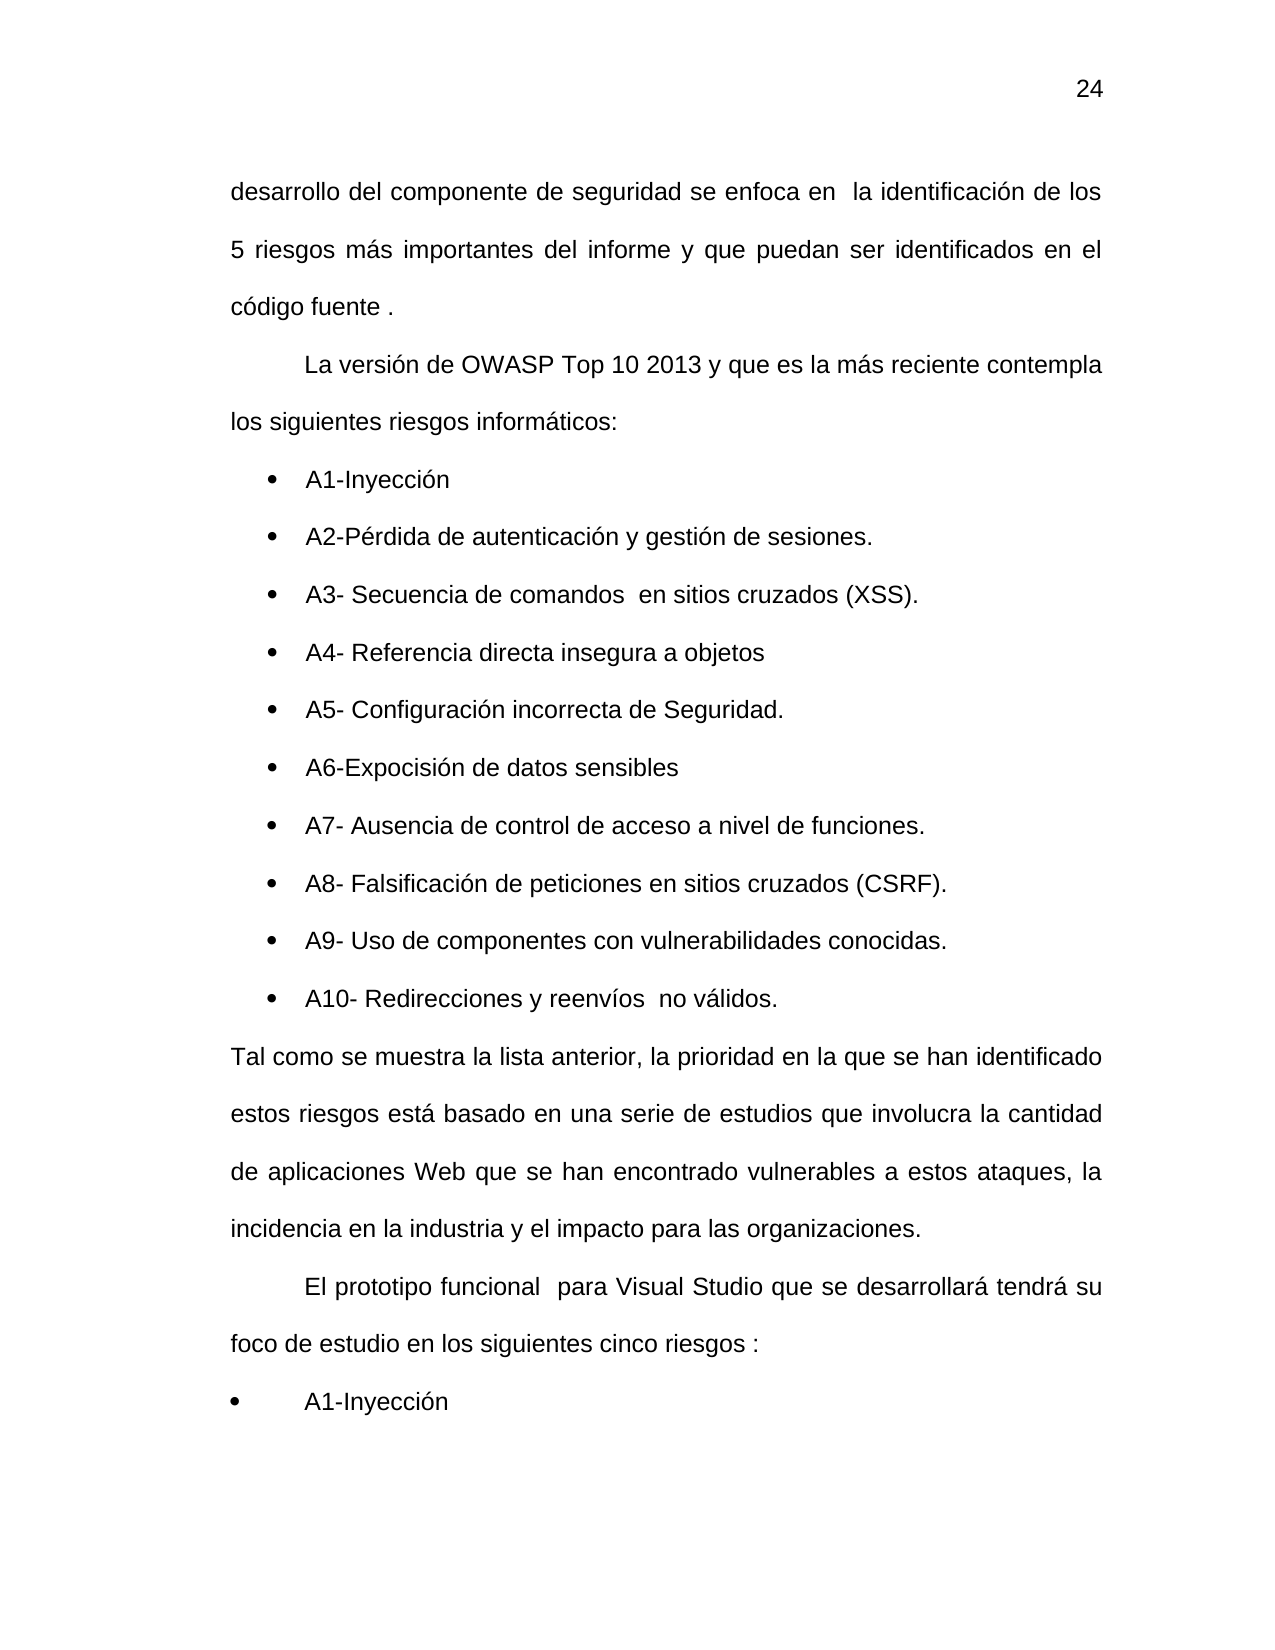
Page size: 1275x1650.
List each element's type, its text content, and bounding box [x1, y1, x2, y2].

list A10- Redirecciones y reenvíos no válidos. [267, 984, 1104, 1013]
list A7- Ausencia de control de acceso a nivel de funciones. [267, 811, 1104, 840]
list A3- Secuencia de comandos en sitios cruzados (XSS). [268, 580, 1104, 609]
list A4- Referencia directa insegura a objetos [268, 638, 1104, 667]
text El prototipo funcional para Visual Studio que se desarrollará tendrá su foco de estudio en los siguientes cinco riesgos : [230, 1272, 1104, 1358]
text La versión de OWASP Top 10 2013 y que es la más reciente contempla los siguientes riesgos informáticos: [230, 350, 1104, 436]
list A1-Inyección [230, 1387, 1104, 1416]
list A6-Expocisión de datos sensibles [268, 753, 1104, 782]
list A9- Uso de componentes con vulnerabilidades conocidas. [267, 926, 1104, 955]
list A1-Inyección [268, 465, 1104, 493]
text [230, 177, 1104, 321]
list A8- Falsificación de peticiones en sitios cruzados (CSRF). [267, 869, 1104, 897]
list A2-Pérdida de autenticación y gestión de sesiones. [268, 522, 1104, 551]
text Tal como se muestra la lista anterior, la prioridad en la que se han identificado estos riesgos está basado en una serie de estudios que involucra la cantidad de aplicaciones Web que se han encontrado vulnerables a estos ataques, la incidencia en la industria y el impacto para las organizaciones. [230, 1042, 1104, 1243]
list A5- Configuración incorrecta de Seguridad. [268, 696, 1104, 724]
